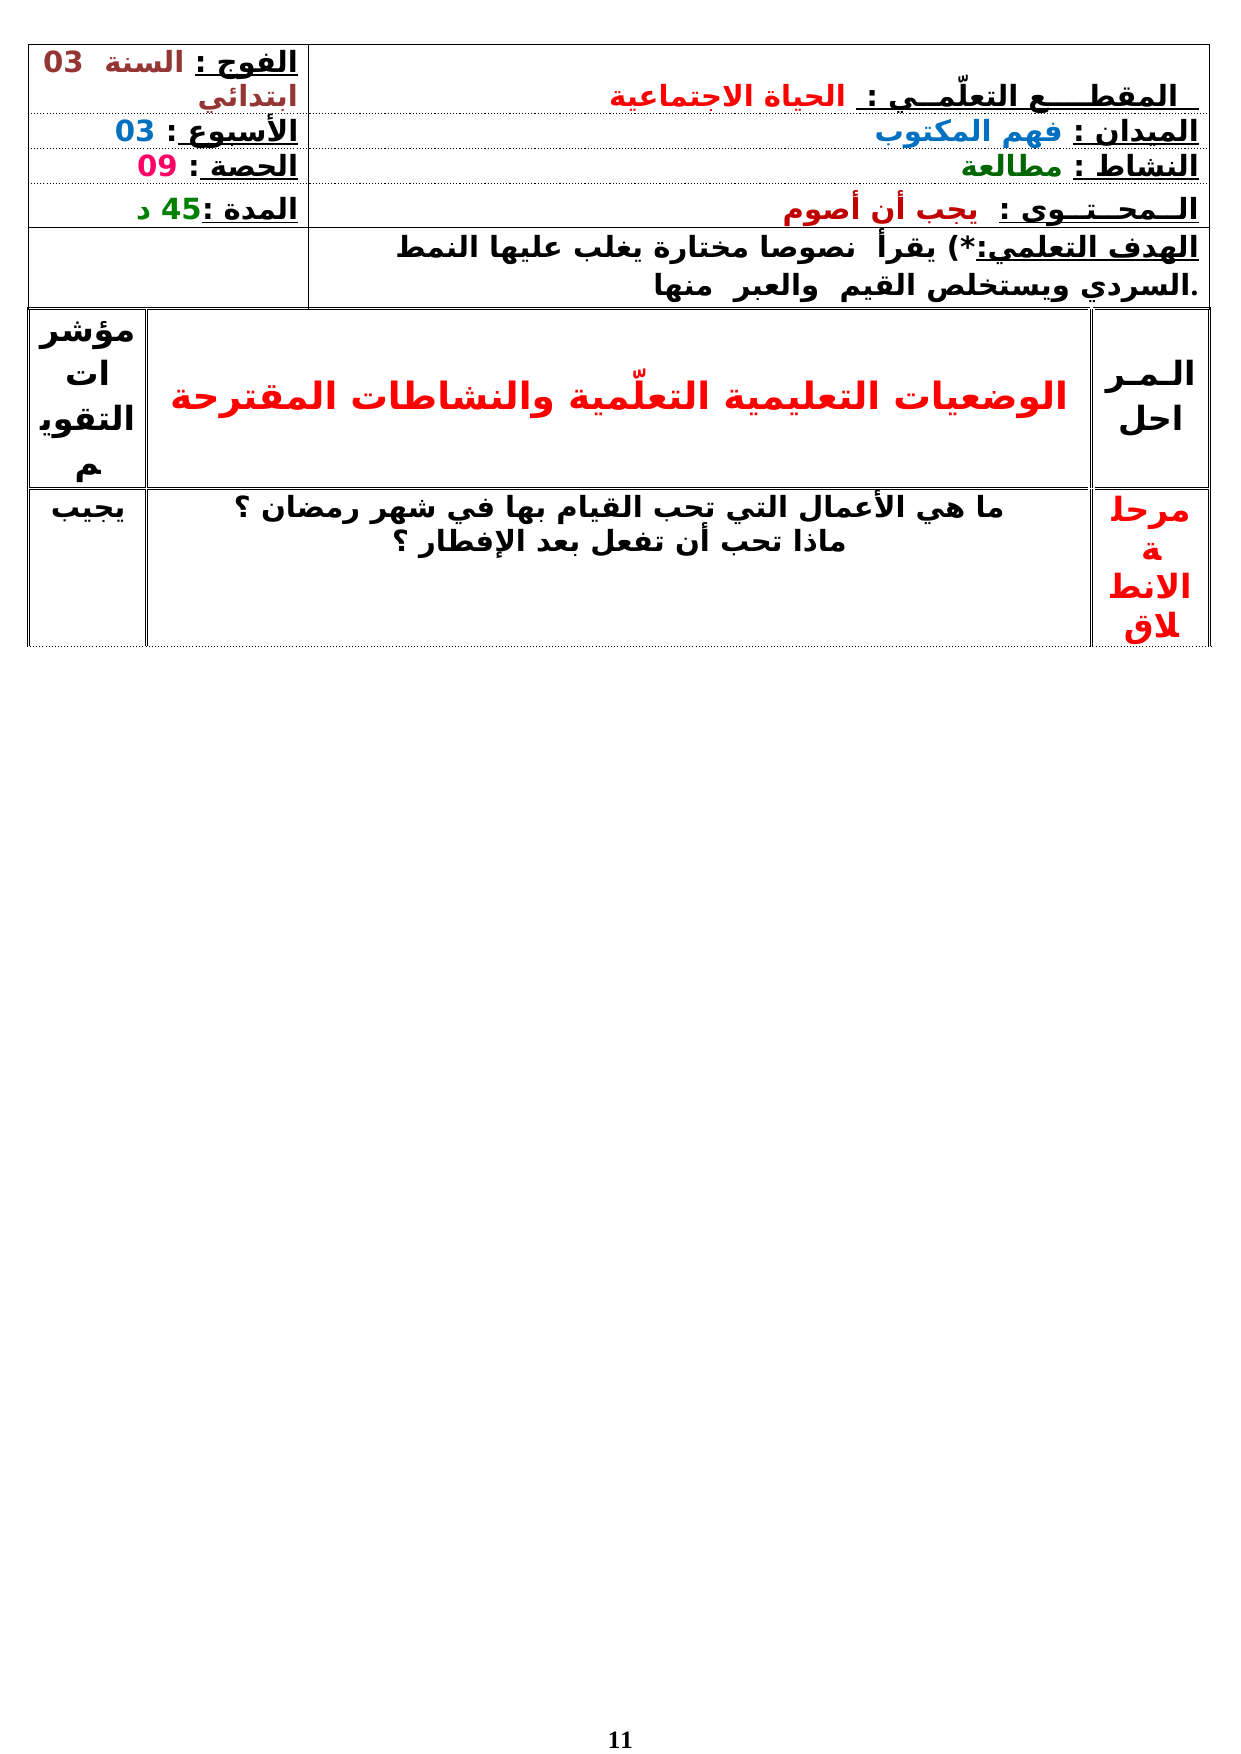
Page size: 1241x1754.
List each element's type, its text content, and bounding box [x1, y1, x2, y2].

table_cell مرحلة الانطلاق [1092, 487, 1210, 646]
table_cell الـمـراحل [1092, 307, 1209, 487]
table_cell مؤشرات التقويم [30, 310, 145, 487]
table_cell يجيب [30, 490, 145, 646]
table_cell الــمحــتــوى : يجب أن أصوم [309, 183, 1209, 227]
table_cell الأسبوع : 03 [29, 113, 308, 148]
table_cell الوضعيات التعليمية التعلّمية والنشاطات المقترحة [148, 307, 1092, 487]
table_cell الميدان : فهم المكتوب [309, 113, 1209, 148]
table_cell ما هي الأعمال التي تحب القيام بها في شهر رمضان ؟ ماذا تحب أن تفعل بعد الإفطار ؟ [147, 487, 1092, 646]
table_cell الحصة : 09 [29, 148, 308, 183]
table_cell المقطــــع التعلّمــي : الحياة الاجتماعية [309, 45, 1209, 113]
table_cell [29, 228, 308, 307]
table_cell النشاط : مطالعة [309, 148, 1209, 183]
table_cell الهدف التعلمي:*) يقرأ نصوصا مختارة يغلب عليها النمط السردي ويستخلص القيم والعبر منها. [309, 228, 1209, 307]
table_cell المدة :45 د [29, 183, 308, 227]
table_cell الفوج : السنة 03 ابتدائي [29, 45, 308, 113]
